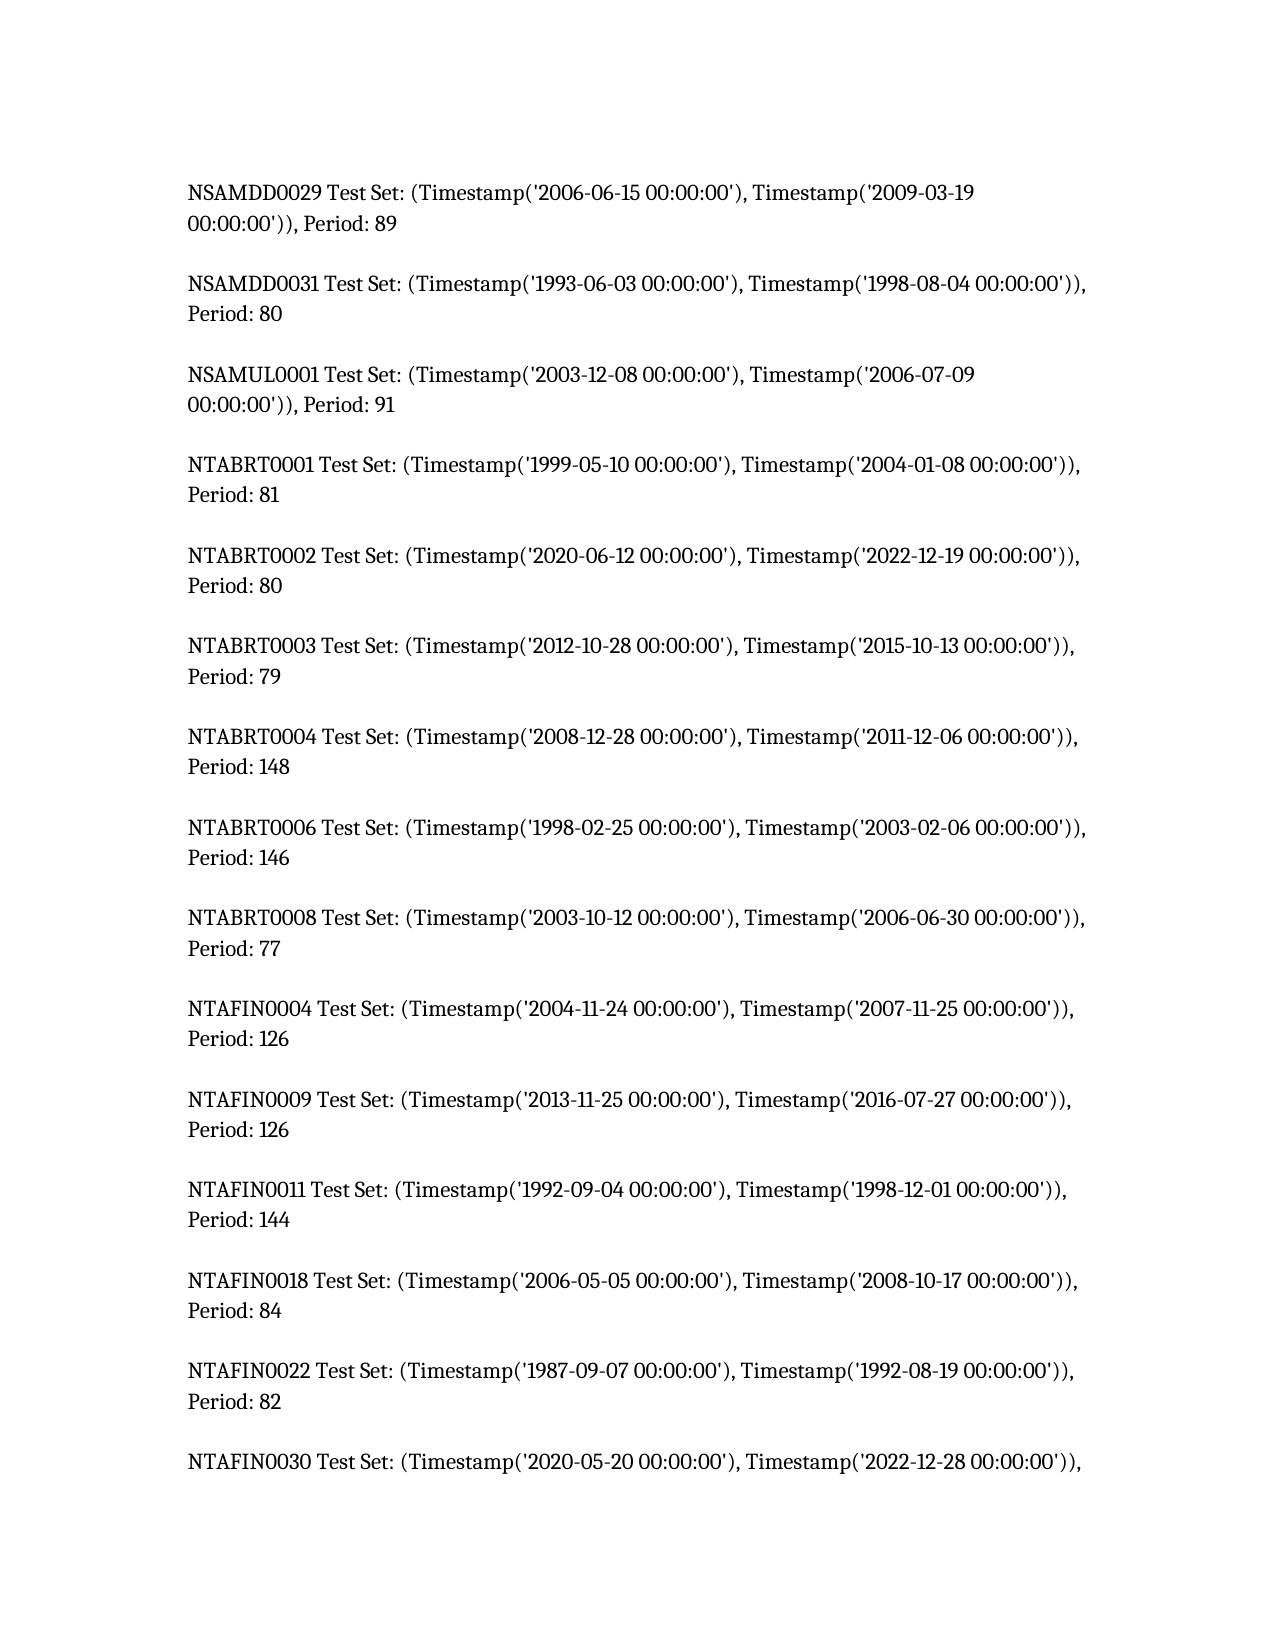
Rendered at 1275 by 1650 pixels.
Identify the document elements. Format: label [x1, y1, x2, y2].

text [187, 150, 1087, 1475]
